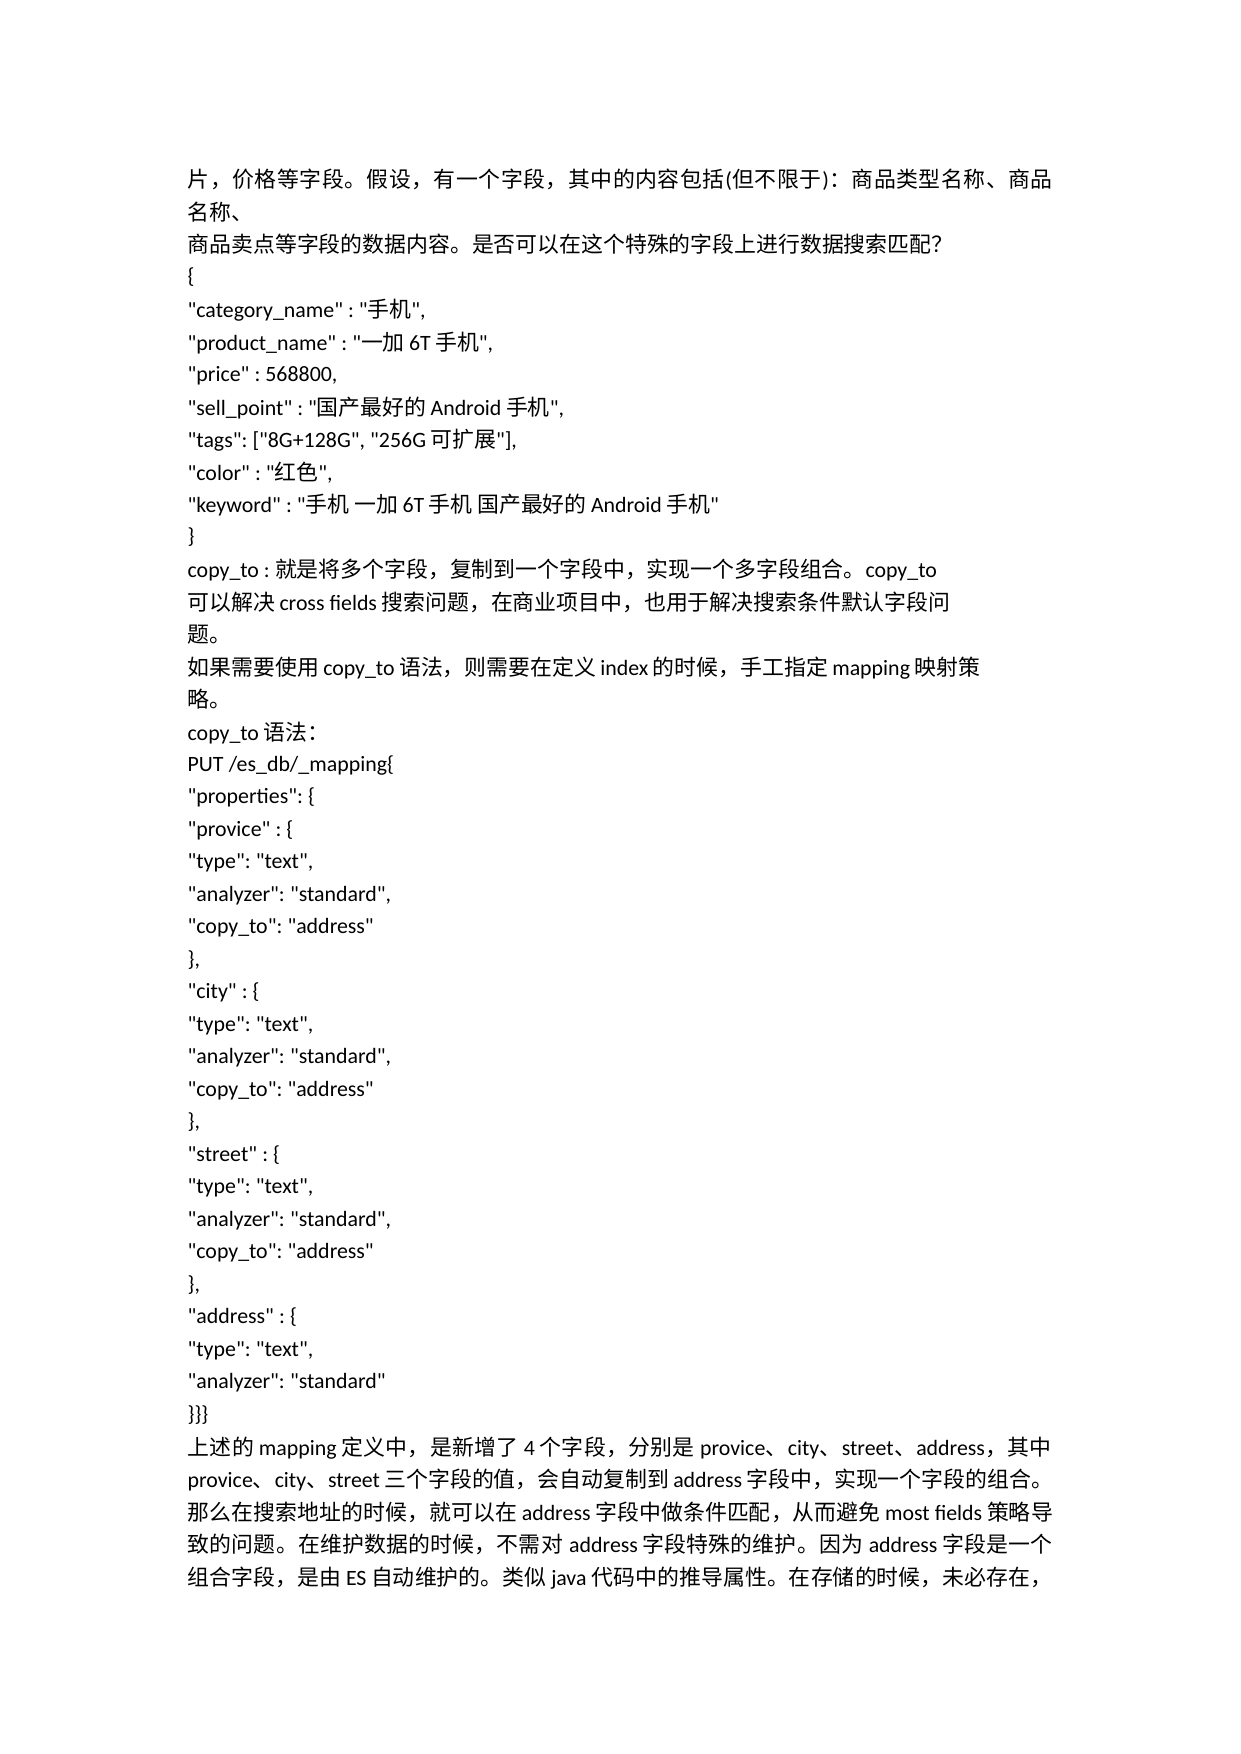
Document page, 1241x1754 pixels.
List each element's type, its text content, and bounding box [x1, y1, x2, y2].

list "copy_to": "address" [187, 1072, 1053, 1104]
list "provice" : { [187, 812, 1053, 844]
list }}} [187, 1397, 1053, 1429]
list "color" : "红色", [187, 454, 1053, 487]
list "type": "text", [187, 1332, 1053, 1364]
list copy_to语法： [187, 714, 1053, 747]
list { [187, 259, 1053, 292]
list copy_to : 就是将多个字段，复制到一个字段中，实现一个多字段组合。copy_to [187, 552, 1053, 584]
list "sell_point" : "国产最好的Android手机", [187, 389, 1053, 422]
list "properties": { [187, 779, 1053, 812]
list "analyzer": "standard", [187, 1202, 1053, 1234]
list 题。 [187, 617, 1053, 649]
list PUT /es_db/_mapping{ [187, 747, 1053, 779]
list "analyzer": "standard" [187, 1364, 1053, 1397]
list }, [187, 1104, 1053, 1137]
list } [187, 519, 1053, 552]
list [187, 162, 1053, 227]
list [187, 1429, 1053, 1592]
list "analyzer": "standard", [187, 877, 1053, 909]
list "category_name" : "手机", [187, 292, 1053, 324]
list 可以解决cross fields搜索问题，在商业项目中，也用于解决搜索条件默认字段问 [187, 584, 1053, 617]
list "keyword" : "手机 一加6T手机 国产最好的Android手机" [187, 487, 1053, 519]
list }, [187, 1267, 1053, 1299]
list "type": "text", [187, 844, 1053, 877]
list "address" : { [187, 1299, 1053, 1332]
list "copy_to": "address" [187, 1234, 1053, 1267]
list 如果需要使用copy_to语法，则需要在定义index的时候，手工指定mapping映射策 [187, 649, 1053, 682]
list "tags": ["8G+128G", "256G可扩展"], [187, 422, 1053, 454]
list "analyzer": "standard", [187, 1039, 1053, 1072]
list "product_name" : "一加6T手机", [187, 324, 1053, 357]
list "type": "text", [187, 1007, 1053, 1039]
list "copy_to": "address" [187, 909, 1053, 942]
list 商品卖点等字段的数据内容。是否可以在这个特殊的字段上进行数据搜索匹配？ [187, 227, 1053, 259]
list 略。 [187, 682, 1053, 714]
list "price" : 568800, [187, 357, 1053, 389]
list }, [187, 942, 1053, 974]
list "type": "text", [187, 1169, 1053, 1202]
list "city" : { [187, 974, 1053, 1007]
list "street" : { [187, 1137, 1053, 1169]
